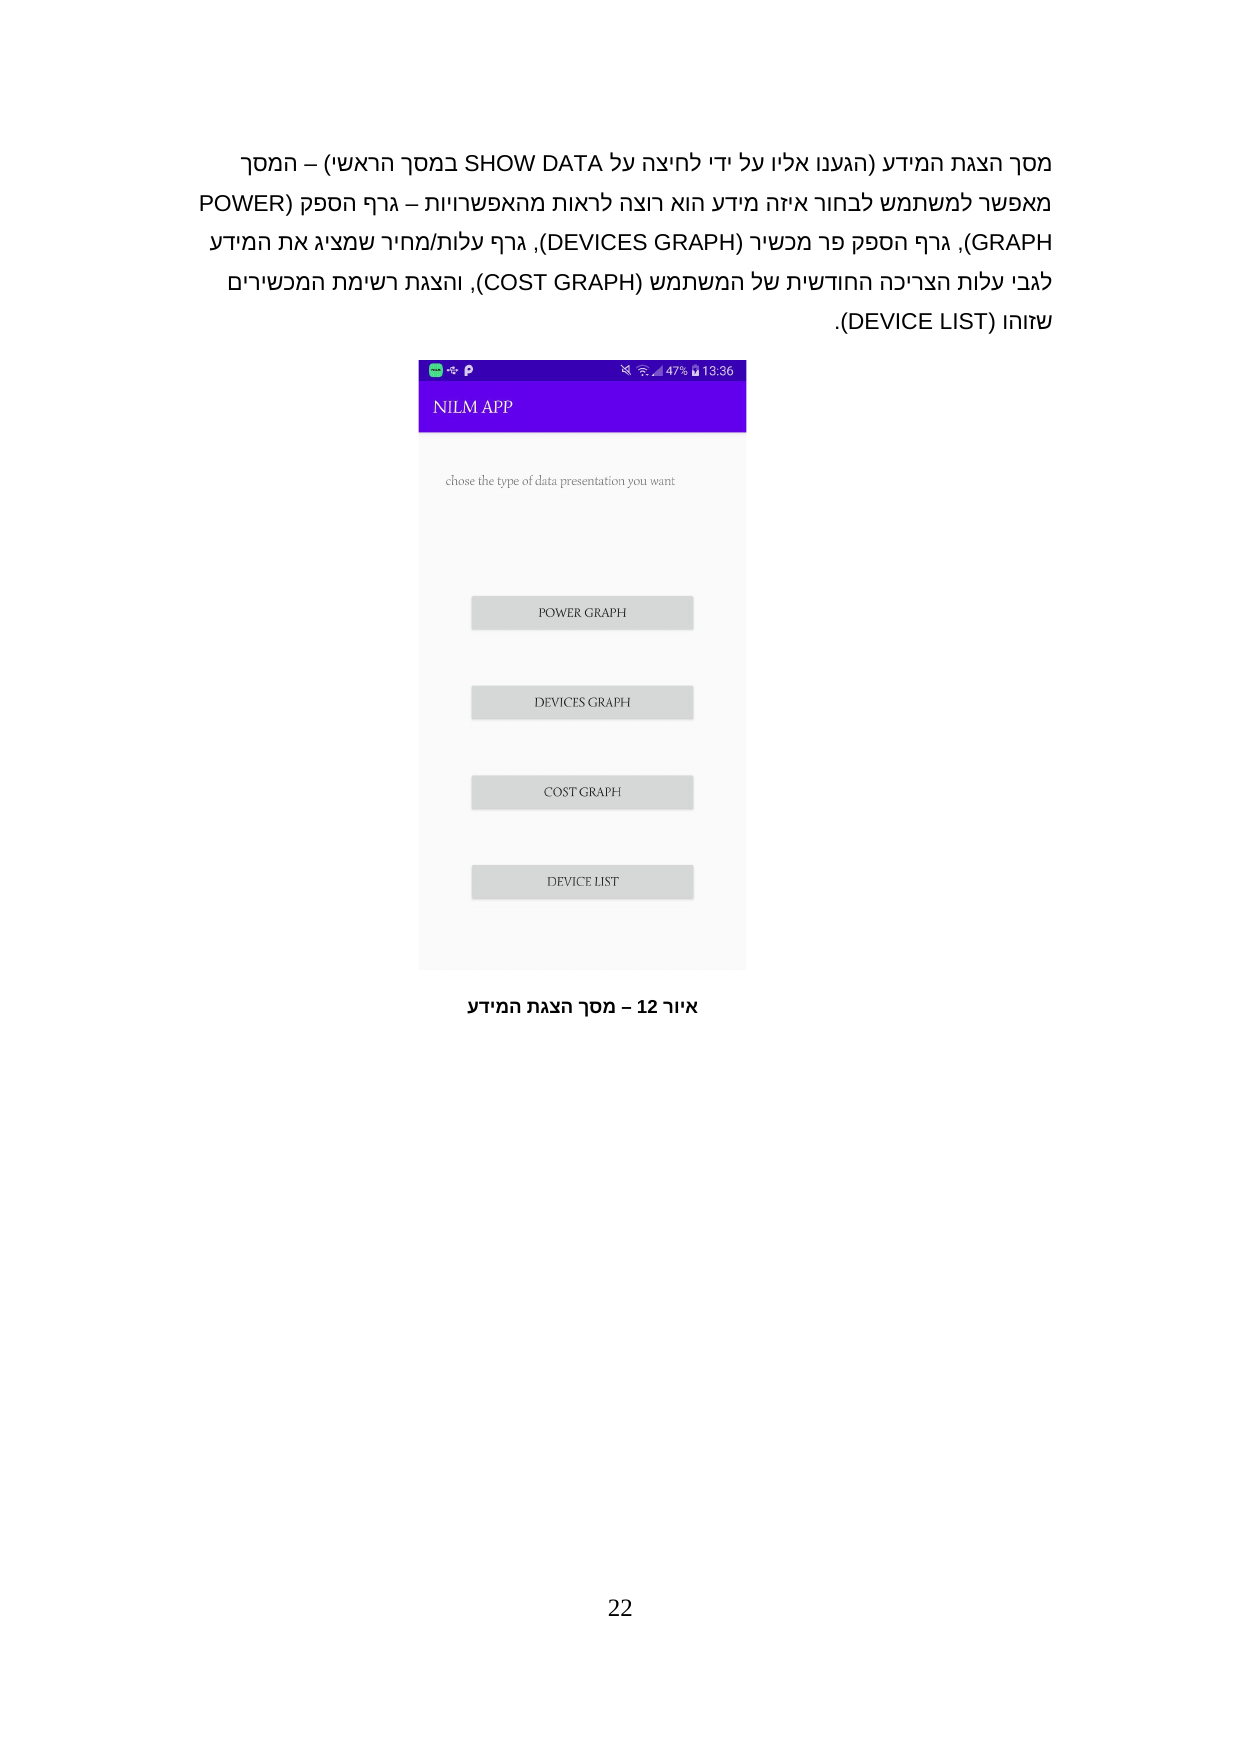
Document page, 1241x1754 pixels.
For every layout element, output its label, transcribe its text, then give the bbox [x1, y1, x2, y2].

text איור 12 – מסך הצגת המידע [187, 996, 978, 1018]
text מסך הצגת המידע (הגענו אליו על ידי לחיצה על SHOW DATA במסך הראשי) – המסך מאפשר למשתמש לבחור איזה מידע הוא רוצה לראות מהאפשרויות – גרף הספק (POWER GRAPH), גרף הספק פר מכשיר (DEVICES GRAPH), גרף עלות/מחיר שמציג את המידע לגבי עלות הצריכה החודשית של המשתמש (COST GRAPH), והצגת רשימת המכשירים שזוהו (DEVICE LIST). [187, 150, 1053, 334]
picture [418, 360, 747, 970]
